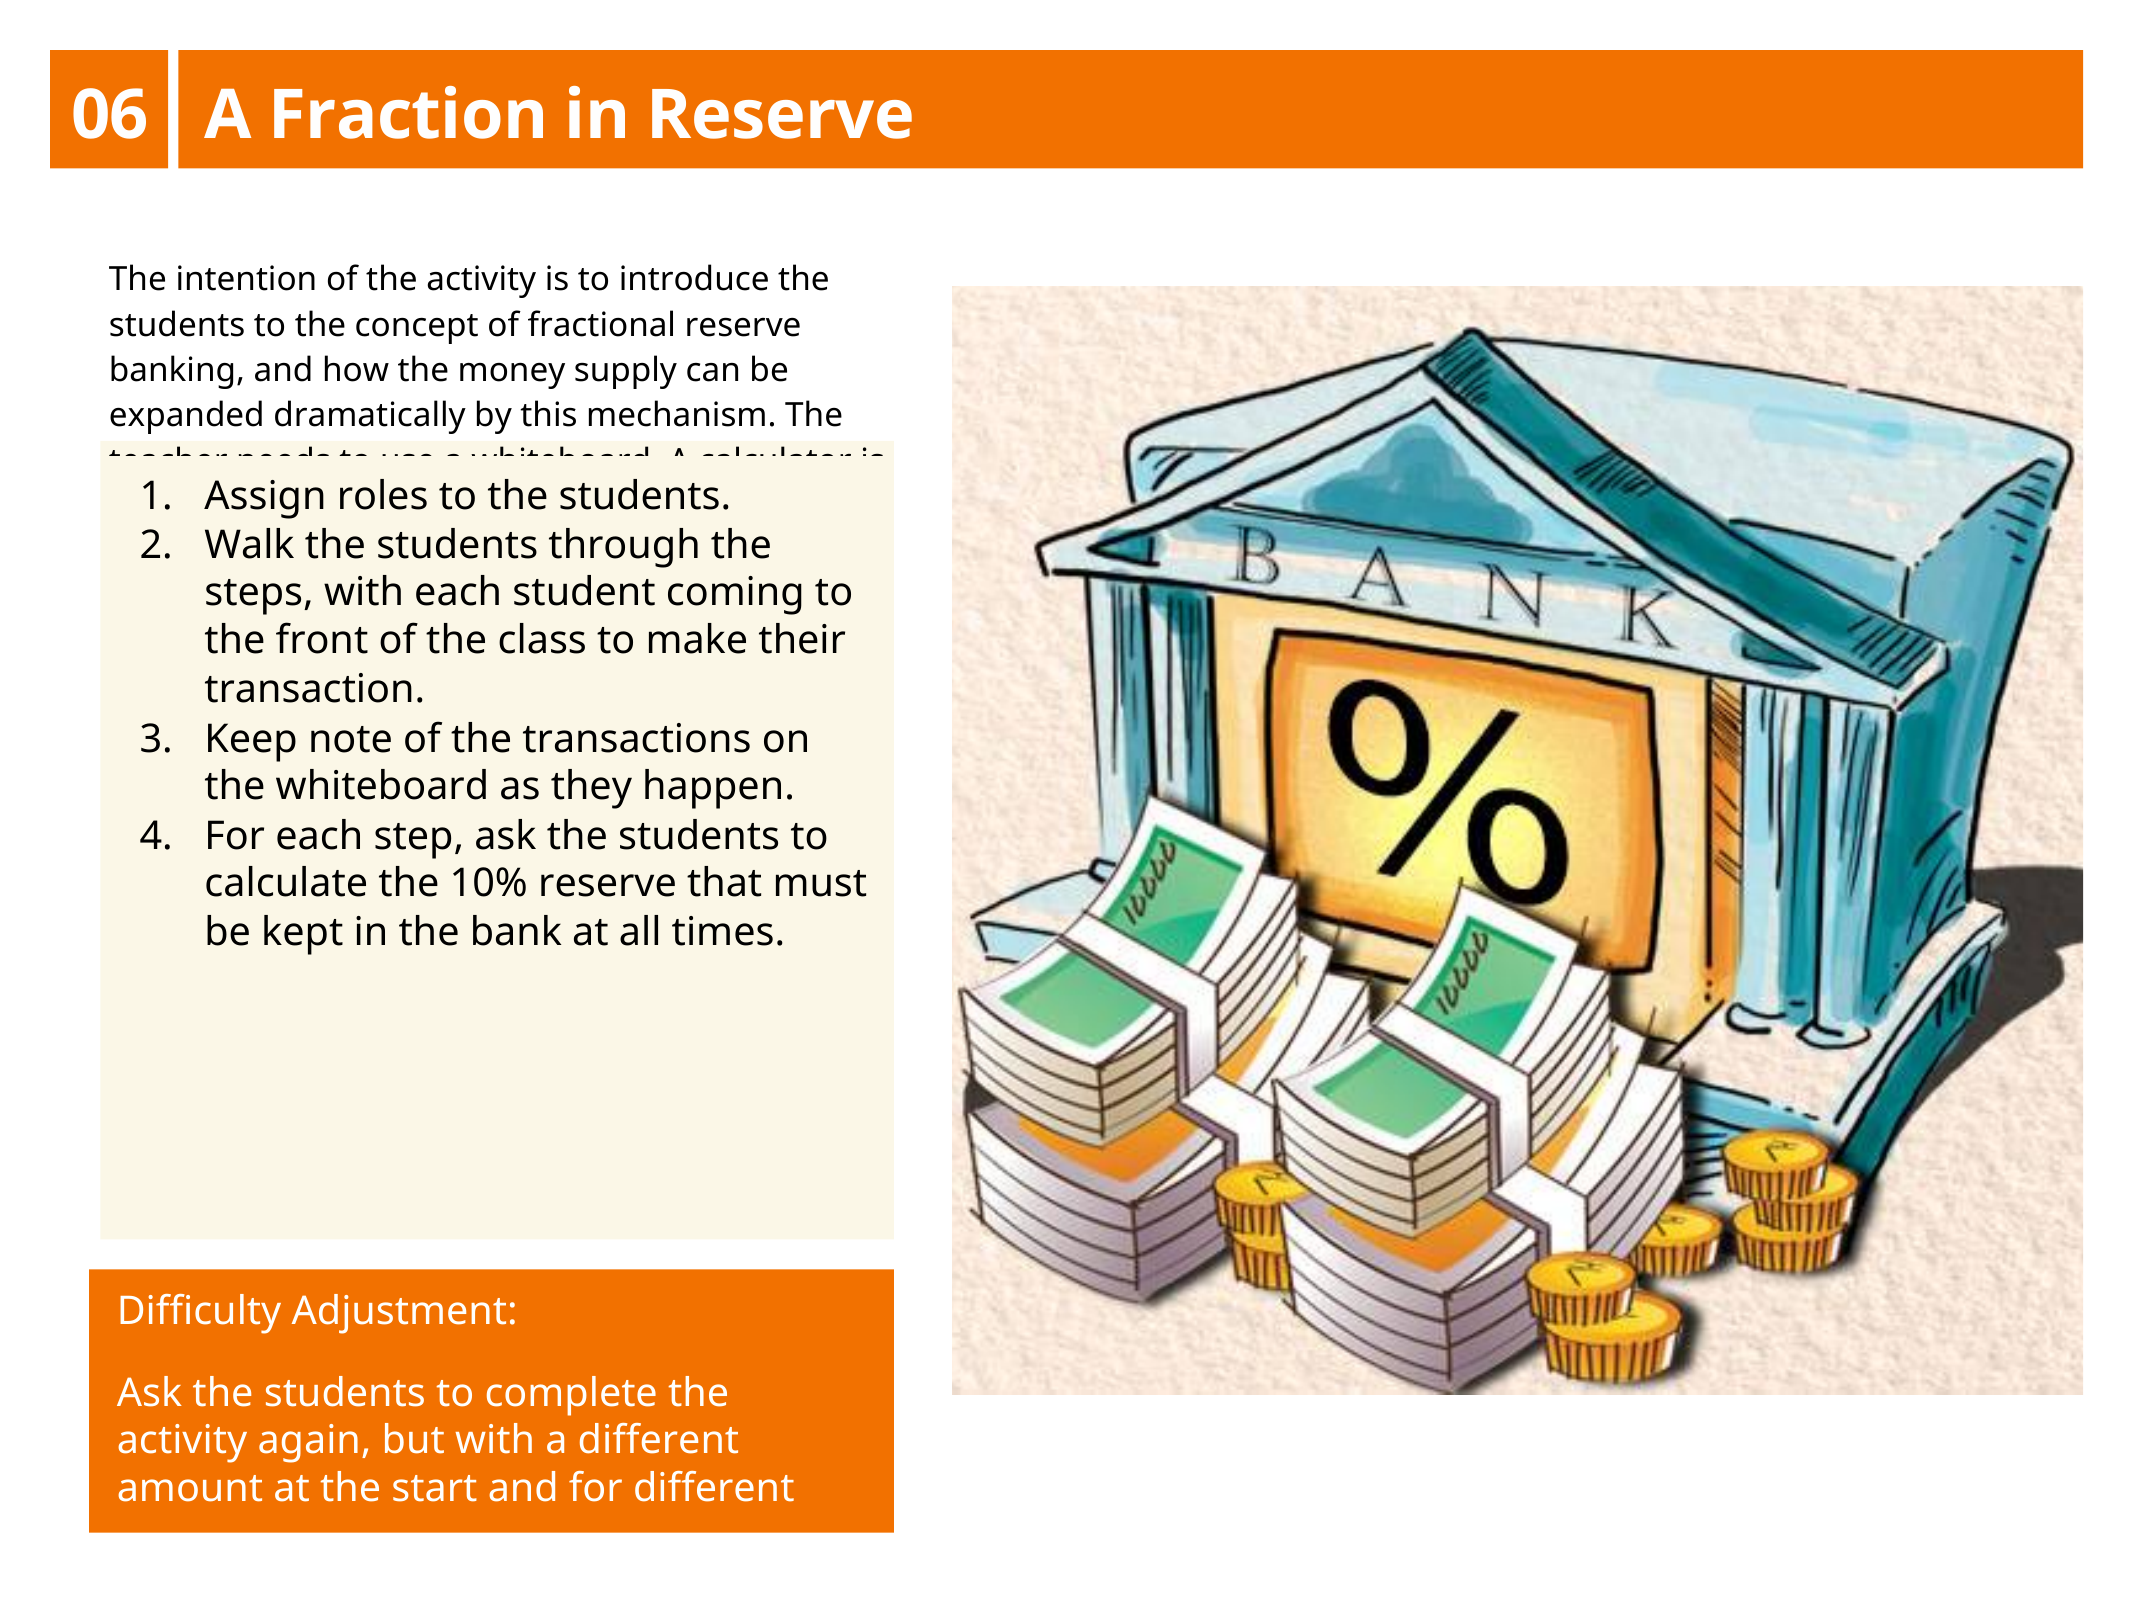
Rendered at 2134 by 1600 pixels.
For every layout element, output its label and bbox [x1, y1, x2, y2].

picture [952, 286, 2084, 1395]
